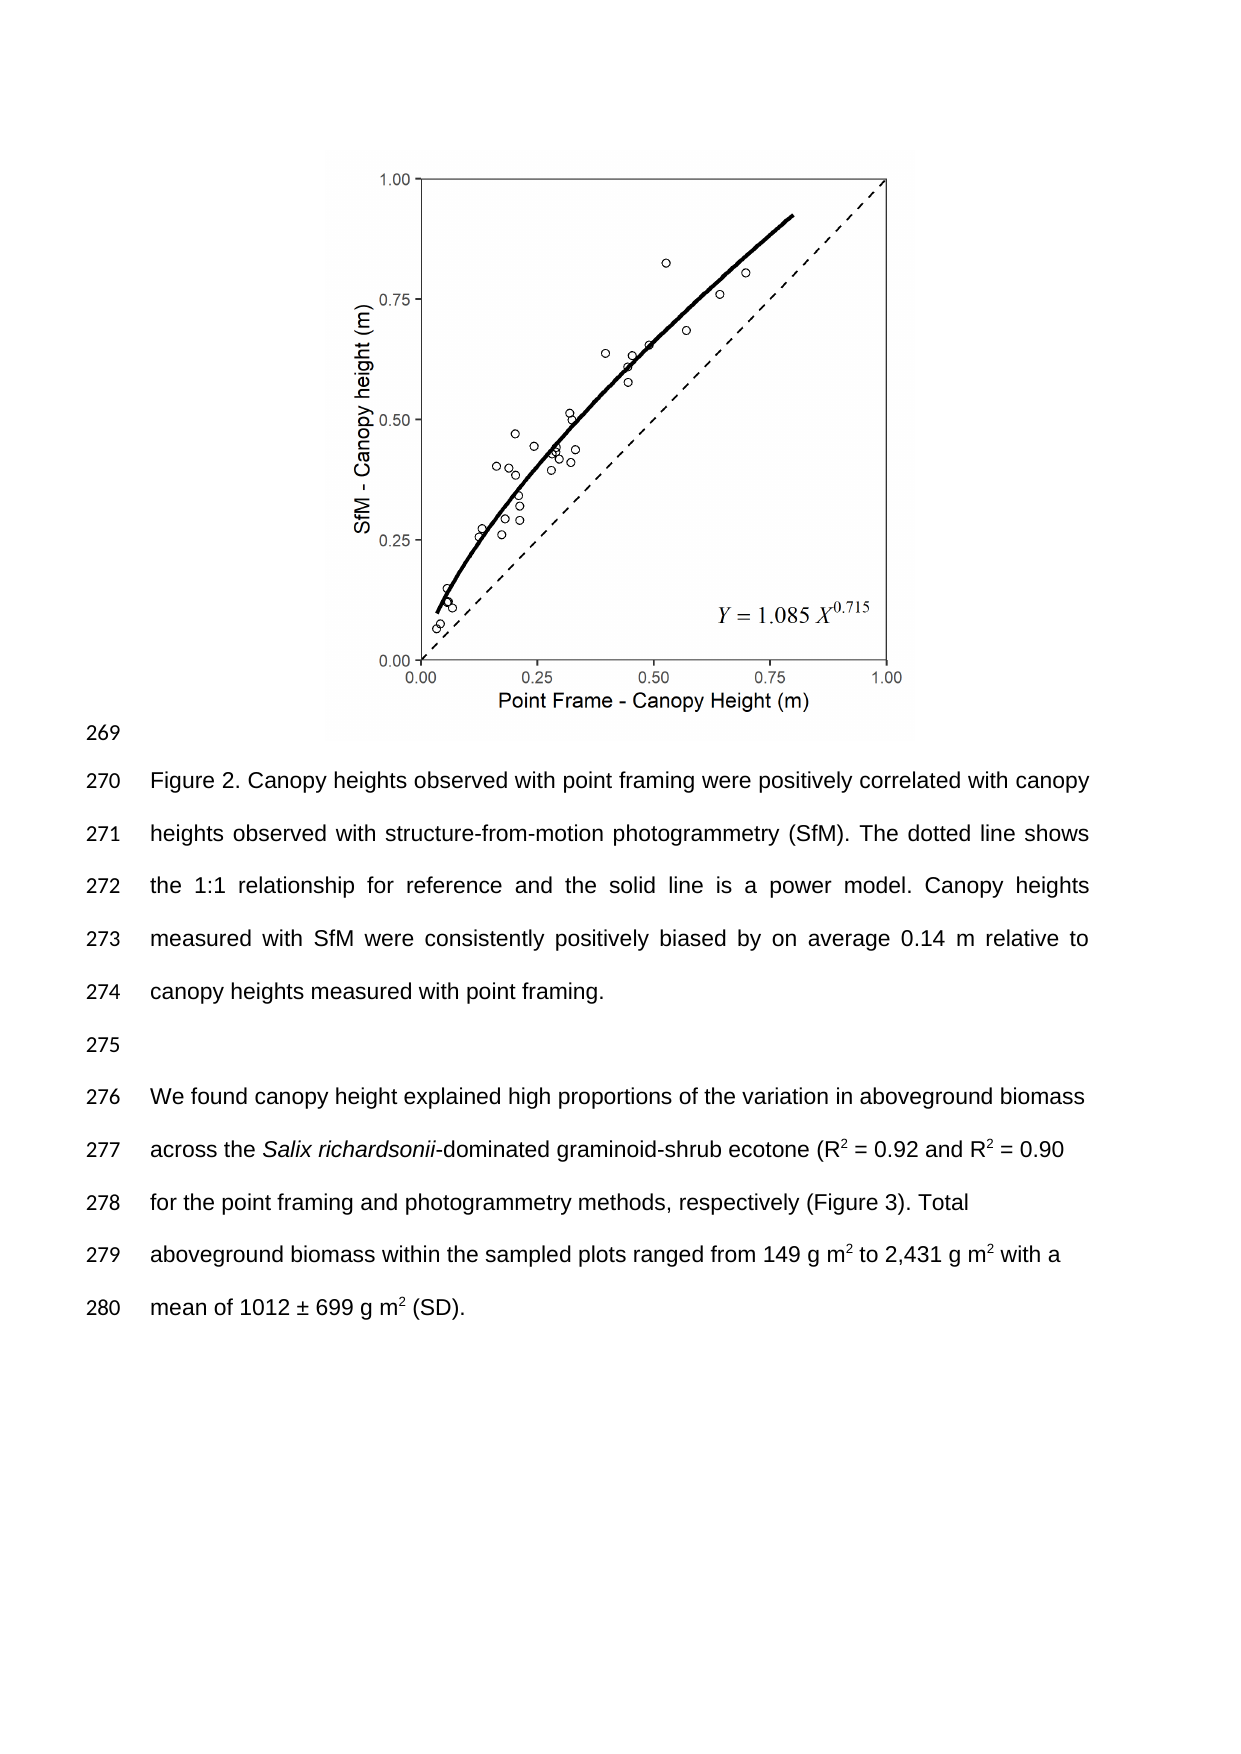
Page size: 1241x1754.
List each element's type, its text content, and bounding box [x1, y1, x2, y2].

picture [324, 150, 916, 741]
text We found canopy height explained high proportions of the variation in aboveground biomass across the Salix richardsonii-dominated graminoid-shrub ecotone (R2 = 0.92 and R2 = 0.90 for the point framing and photogrammetry methods, respectively (Figure 3). Total aboveground biomass within the sampled plots ranged from 149 g m2 to 2,431 g m2 with a mean of 1012 ± 699 g m2 (SD). [150, 1083, 1090, 1320]
text Figure 2. Canopy heights observed with point framing were positively correlated with canopy heights observed with structure-from-motion photogrammetry (SfM). The dotted line shows the 1:1 relationship for reference and the solid line is a power model. Canopy heights measured with SfM were consistently positively biased by on average 0.14 m relative to canopy heights measured with point framing. [150, 767, 1090, 1004]
